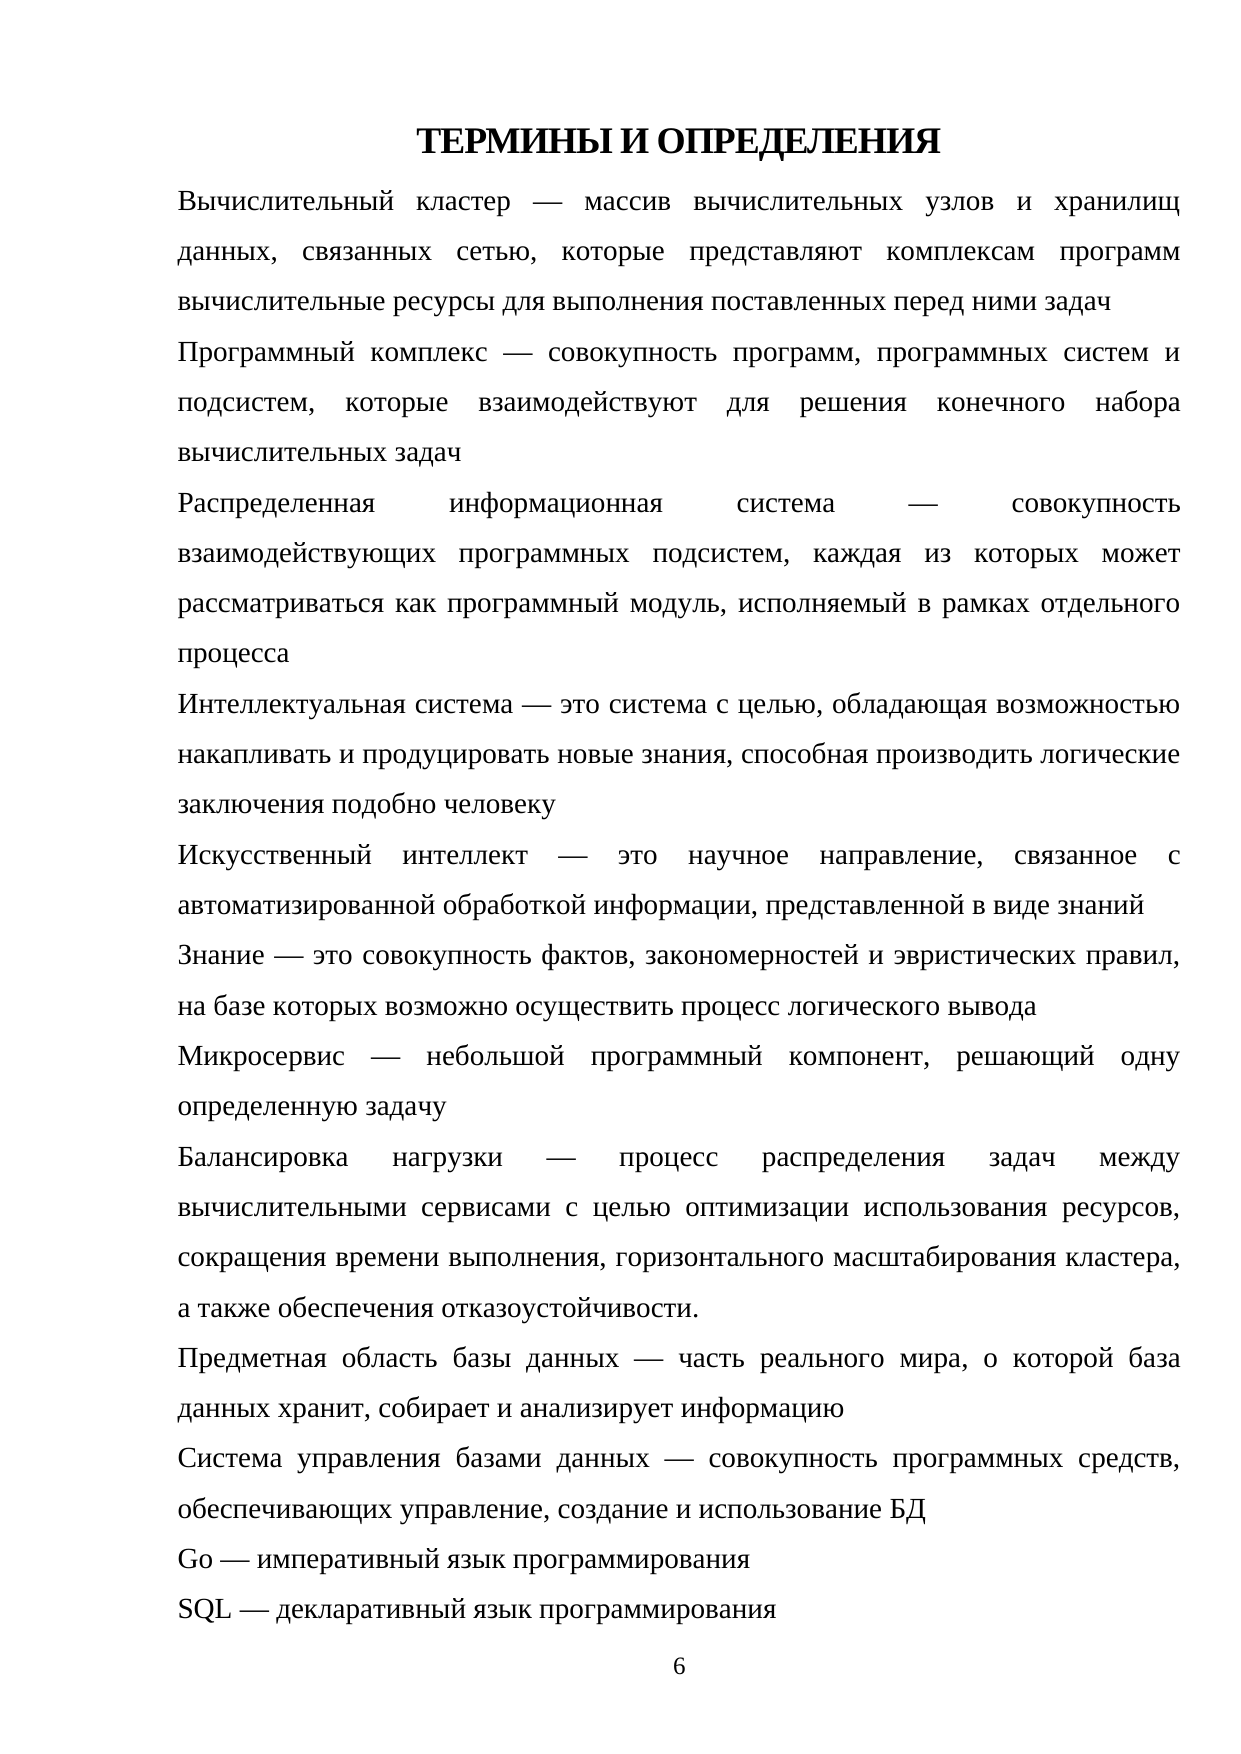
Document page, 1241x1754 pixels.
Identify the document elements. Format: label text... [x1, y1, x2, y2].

text Программный комплекс — совокупность программ, программных систем и подсистем, которые взаимодействуют для решения конечного набора вычислительных задач [177, 334, 1181, 468]
text SQL — декларативный язык программирования [177, 1592, 1181, 1625]
text Предметная область базы данных — часть реального мира, о которой база данных хранит, собирает и анализирует информацию [177, 1340, 1181, 1424]
text Go — императивный язык программирования [177, 1541, 1181, 1575]
text Интеллектуальная система — это система с целью, обладающая возможностью накапливать и продуцировать новые знания, способная производить логические заключения подобно человеку [177, 686, 1181, 820]
text Система управления базами данных — совокупность программных средств, обеспечивающих управление, создание и использование БД [177, 1441, 1181, 1524]
text Балансировка нагрузки — процесс распределения задач между вычислительными сервисами с целью оптимизации использования ресурсов, сокращения времени выполнения, горизонтального масштабирования кластера, а также обеспечения отказоустойчивости. [177, 1139, 1181, 1323]
text Знание — это совокупность фактов, закономерностей и эвристических правил, на базе которых возможно осуществить процесс логического вывода [177, 937, 1181, 1021]
text ТЕРМИНЫ И ОПРЕДЕЛЕНИЯ [177, 118, 1181, 161]
text Микросервис — небольшой программный компонент, решающий одну определенную задачу [177, 1038, 1181, 1122]
text Искусственный интеллект — это научное направление, связанное с автоматизированной обработкой информации, представленной в виде знаний [177, 837, 1181, 921]
text Распределенная информационная система — совокупность взаимодействующих программных подсистем, каждая из которых может рассматриваться как программный модуль, исполняемый в рамках отдельного процесса [177, 485, 1181, 669]
text Вычислительный кластер — массив вычислительных узлов и хранилищ данных, связанных сетью, которые представляют комплексам программ вычислительные ресурсы для выполнения поставленных перед ними задач [177, 183, 1181, 317]
